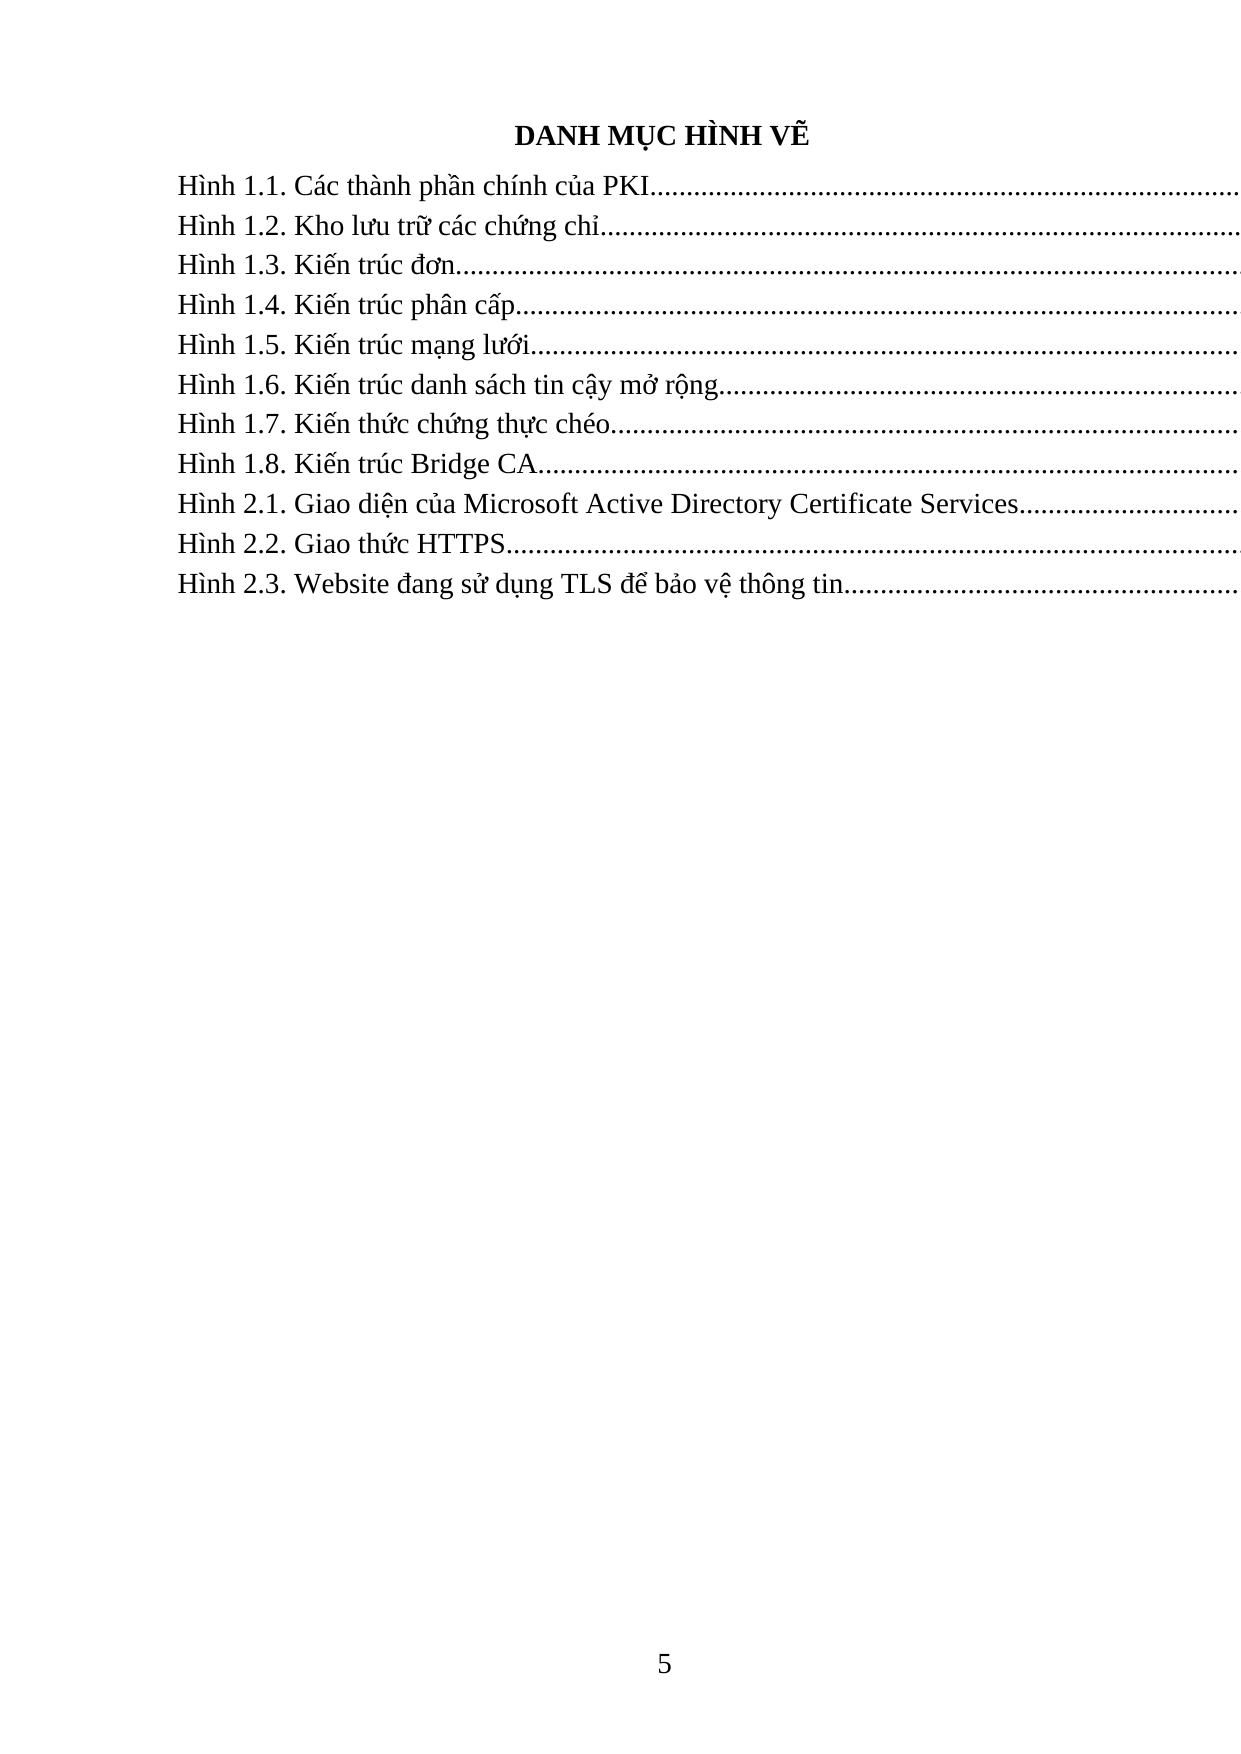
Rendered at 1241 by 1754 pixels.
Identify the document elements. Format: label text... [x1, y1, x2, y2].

text Hình 1.5. Kiến trúc mạng lưới 13 [177, 327, 1152, 361]
text Hình 1.4. Kiến trúc phân cấp 12 [177, 287, 1152, 321]
text Hình 1.7. Kiến thức chứng thực chéo 15 [177, 407, 1152, 440]
text Hình 1.3. Kiến trúc đơn 11 [177, 247, 1152, 281]
text Hình 1.1. Các thành phần chính của PKI 8 [177, 168, 1152, 201]
text Hình 2.2. Giao thức HTTPS 23 [177, 526, 1152, 559]
subtitle DANH MỤC HÌNH VẼ [177, 118, 1152, 152]
text Hình 2.3. Website đang sử dụng TLS để bảo vệ thông tin 24 [177, 566, 1152, 599]
text Hình 1.8. Kiến trúc Bridge CA 16 [177, 446, 1152, 480]
text Hình 1.2. Kho lưu trữ các chứng chỉ 10 [177, 208, 1152, 241]
text Hình 1.6. Kiến trúc danh sách tin cậy mở rộng 14 [177, 367, 1152, 400]
text Hình 2.1. Giao diện của Microsoft Active Directory Certificate Services 19 [177, 486, 1152, 520]
